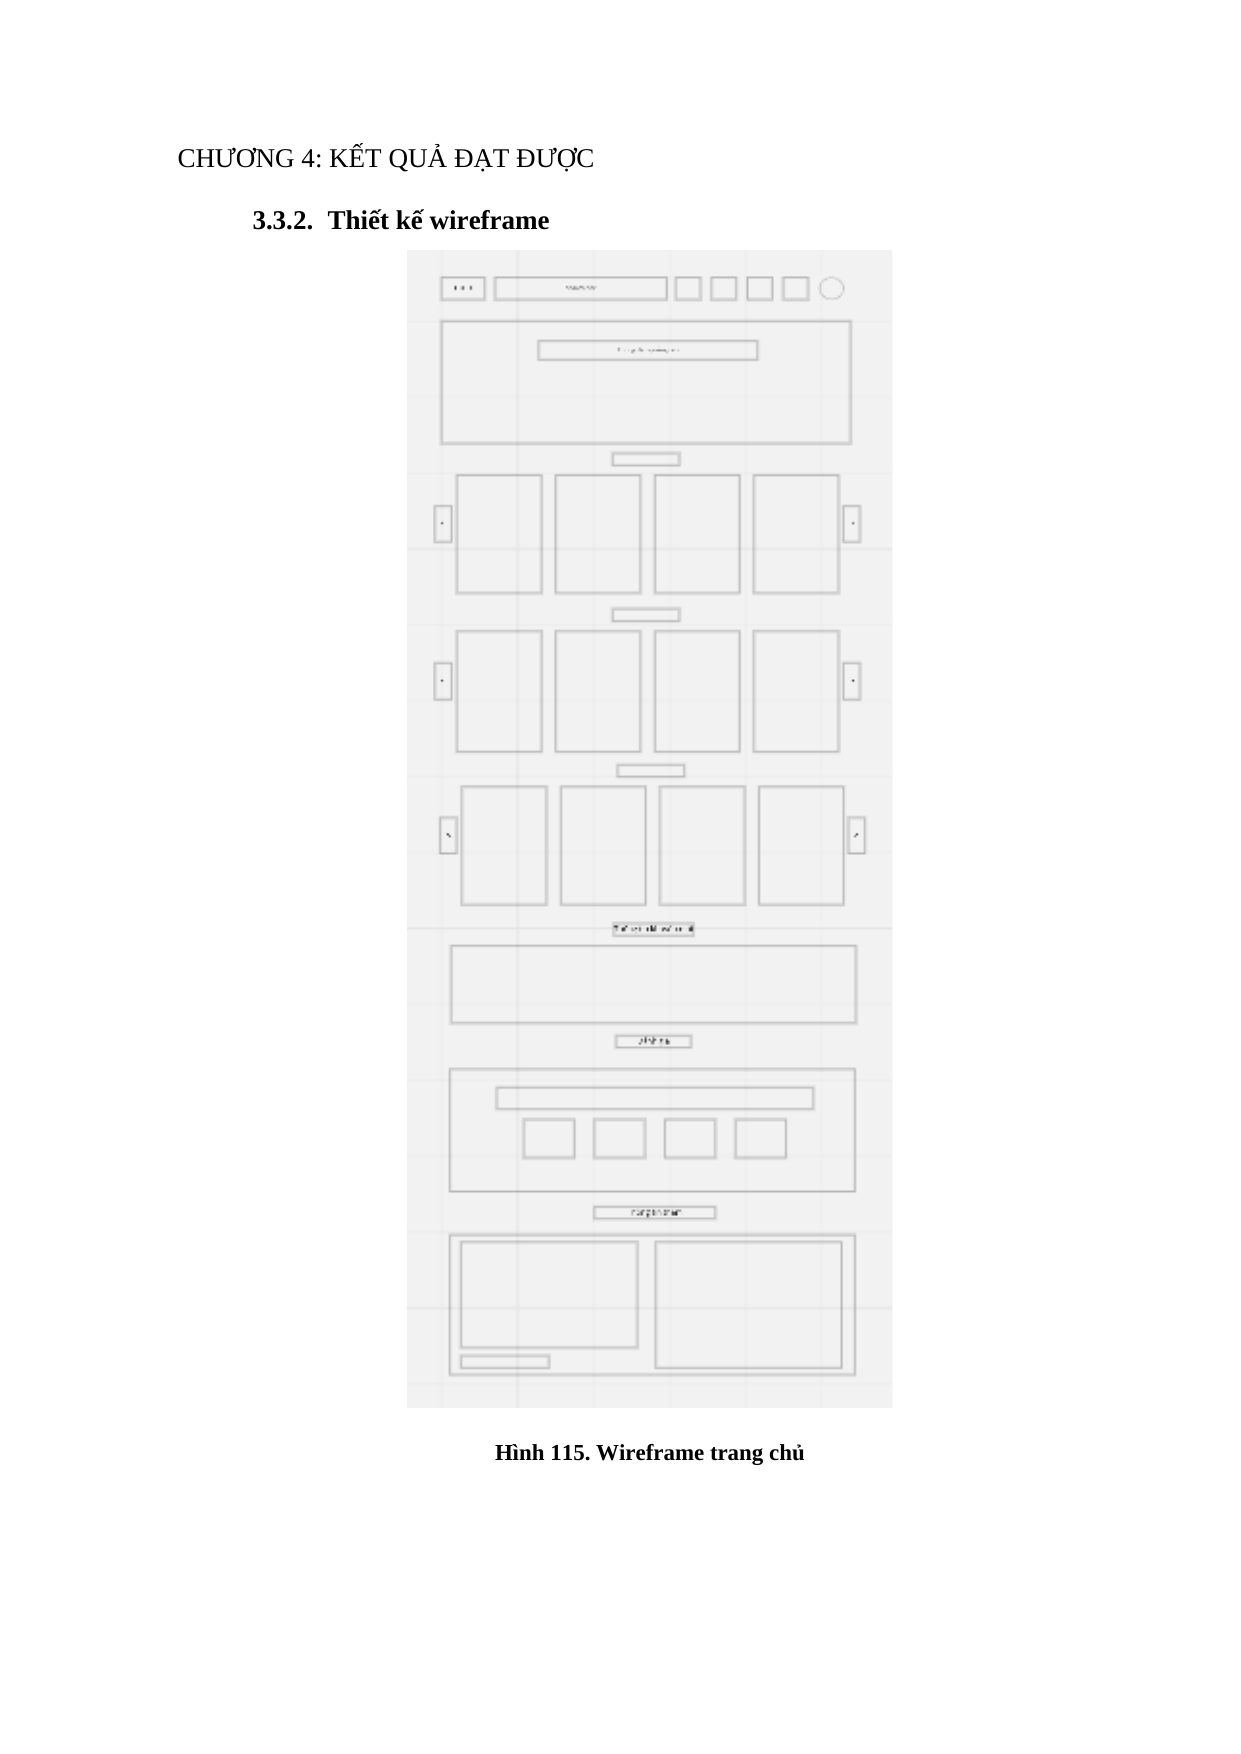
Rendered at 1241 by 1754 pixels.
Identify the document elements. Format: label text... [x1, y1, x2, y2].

picture [407, 250, 893, 1408]
subtitle Thiết kế wireframe [252, 204, 1122, 235]
text Hình 115. Wireframe trang chủ [177, 1439, 1122, 1466]
